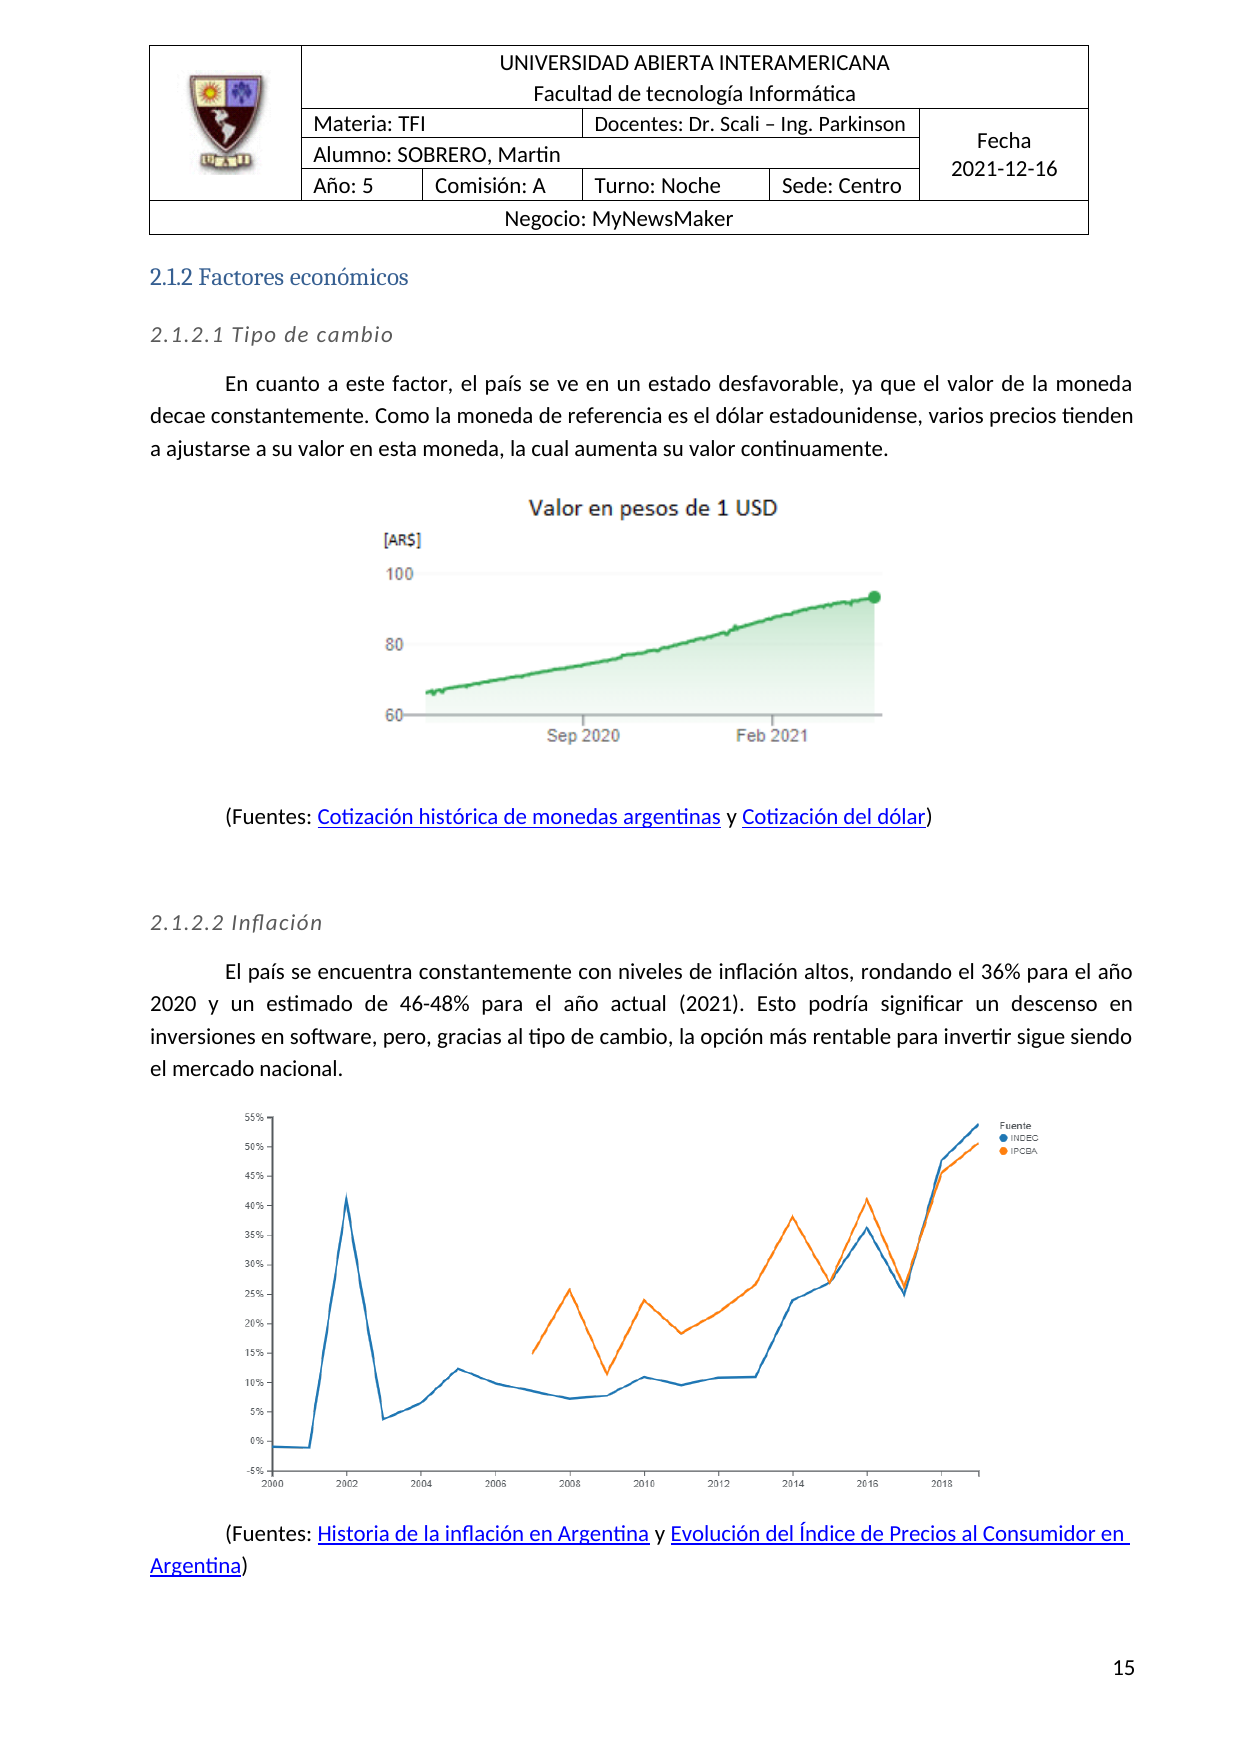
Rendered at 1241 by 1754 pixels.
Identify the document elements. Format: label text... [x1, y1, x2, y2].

picture [343, 486, 942, 778]
subtitle 2.1.2 Factores económicos [150, 263, 1135, 291]
text El país se encuentra constantemente con niveles de inflación altos, rondando el 36% para el año 2020 y un estimado de 46-48% para el año actual (2021). Esto podría significar un descenso en inversiones en software, pero, gracias al tipo de cambio, la opción más rentable para invertir sigue siendo el mercado nacional. [150, 957, 1135, 1082]
picture [238, 1107, 1047, 1494]
picture [175, 67, 276, 180]
text En cuanto a este factor, el país se ve en un estado desfavorable, ya que el valor de la moneda decae constantemente. Como la moneda de referencia es el dólar estadounidense, varios precios tienden a ajustarse a su valor en esta moneda, la cual aumenta su valor continuamente. [150, 369, 1135, 462]
subtitle 2.1.2.2 Inflación [150, 908, 1135, 937]
text (Fuentes: Historia de la inflación en Argentina y Evolución del Índice de Precios al Consumidor en Argentina) [150, 1519, 1135, 1579]
text (Fuentes: Cotización histórica de monedas argentinas y Cotización del dólar) [150, 802, 1135, 831]
subtitle 2.1.2.1 Tipo de cambio [150, 321, 1135, 349]
